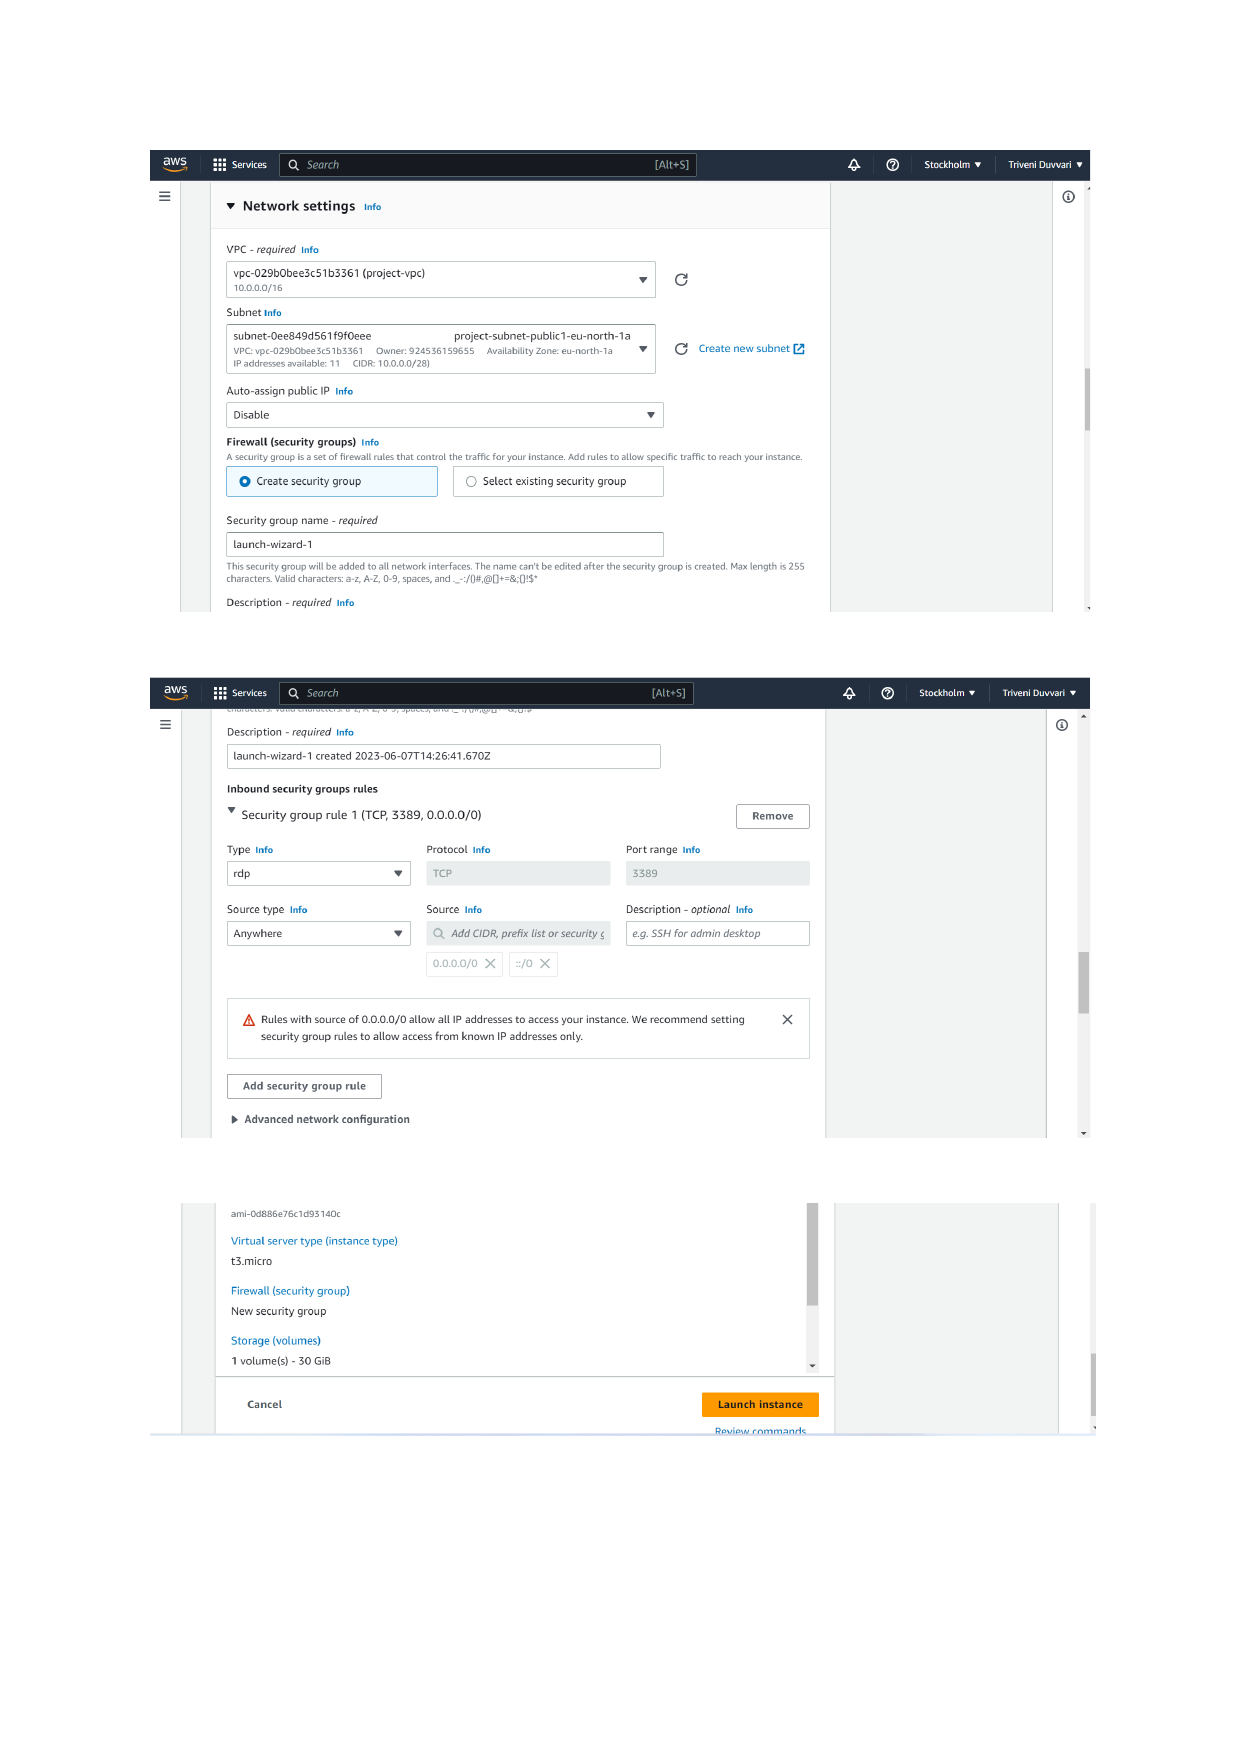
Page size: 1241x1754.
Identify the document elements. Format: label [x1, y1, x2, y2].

picture [150, 1203, 1096, 1436]
picture [150, 150, 1091, 612]
picture [150, 677, 1091, 1138]
